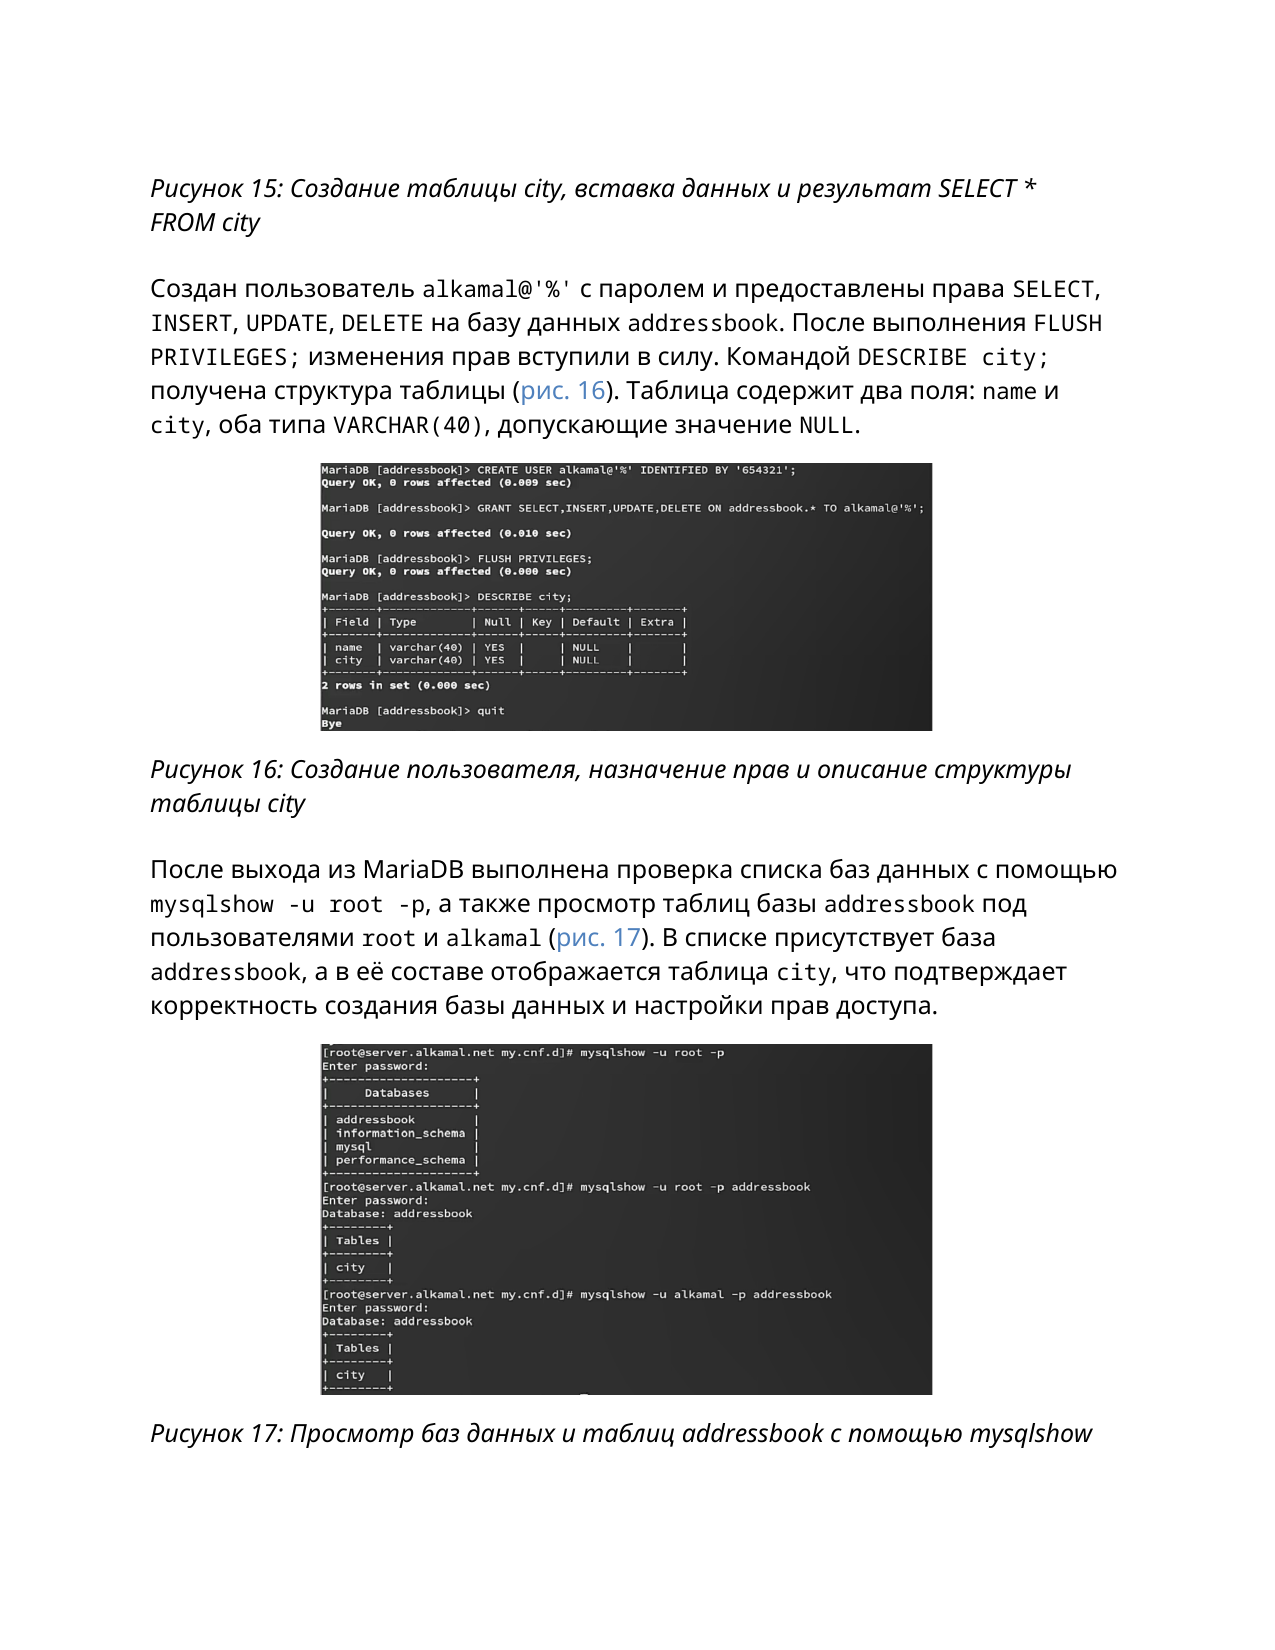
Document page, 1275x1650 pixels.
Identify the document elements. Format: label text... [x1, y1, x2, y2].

picture [320, 1044, 933, 1395]
table_header Рисунок 16: Создание пользователя, назначение прав и описание структуры таблицы city [139, 459, 1114, 832]
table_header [139, 150, 1114, 251]
text После выхода из MariaDB выполнена проверка списка баз данных с помощью mysqlshow -u root -p, а также просмотр таблиц базы addressbook под пользователями root и alkamal (рис. 17). В списке присутствует база addressbook, а в её составе отображается таблица city, что подтверждает корректность создания базы данных и настройки прав доступа. [150, 851, 1125, 1022]
text Создан пользователь alkamal@'%' с паролем и предоставлены права SELECT, INSERT, UPDATE, DELETE на базу данных addressbook. После выполнения FLUSH PRIVILEGES; изменения прав вступили в силу. Командой DESCRIBE city; получена структура таблицы (рис. 16). Таблица содержит два поля: name и city, оба типа VARCHAR(40), допускающие значение NULL. [150, 270, 1125, 441]
picture [320, 463, 933, 731]
table_header Рисунок 17: Просмотр баз данных и таблиц addressbook с помощью mysqlshow [139, 1040, 1114, 1462]
